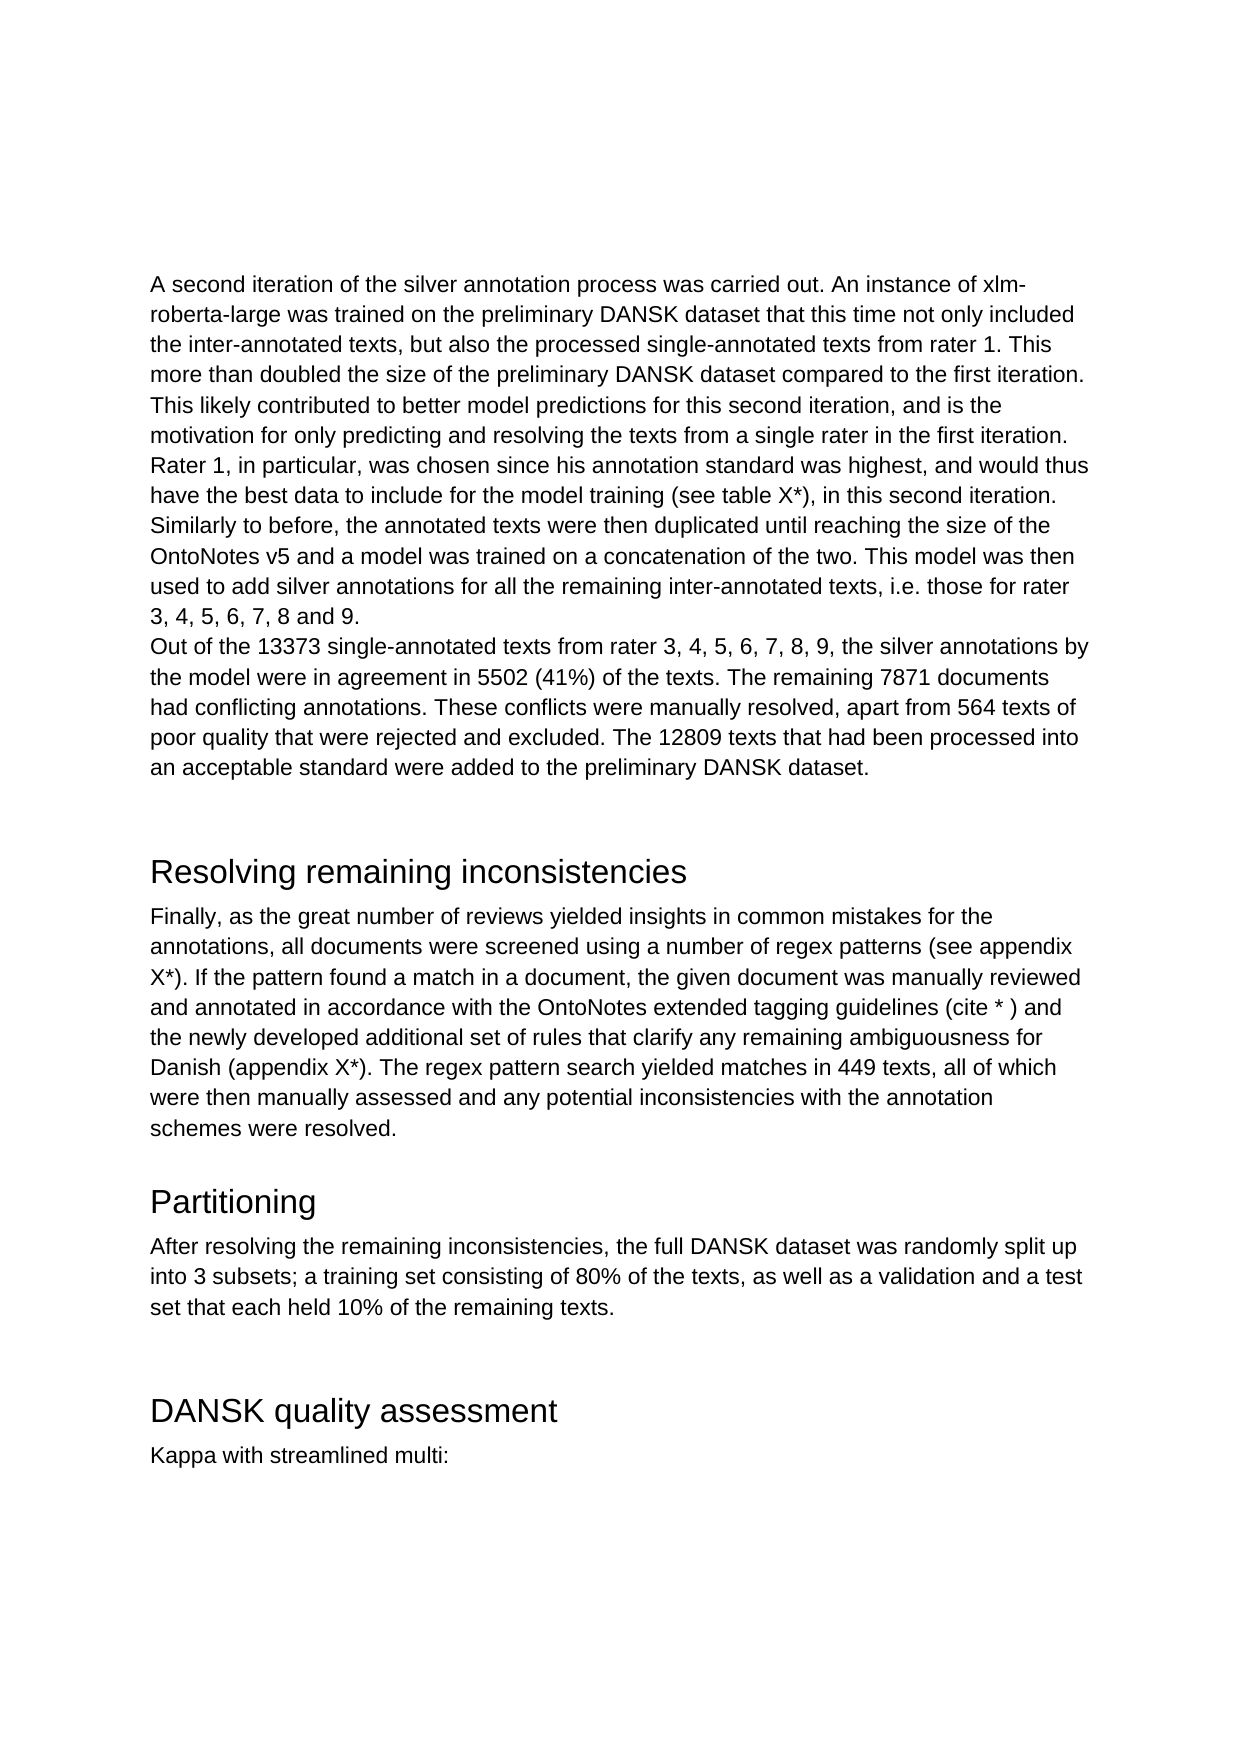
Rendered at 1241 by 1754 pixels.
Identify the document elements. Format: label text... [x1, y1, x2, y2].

text A second iteration of the silver annotation process was carried out. An instance of xlm-roberta-large was trained on the preliminary DANSK dataset that this time not only included the inter-annotated texts, but also the processed single-annotated texts from rater 1. This more than doubled the size of the preliminary DANSK dataset compared to the first iteration. This likely contributed to better model predictions for this second iteration, and is the motivation for only predicting and resolving the texts from a single rater in the first iteration. Rater 1, in particular, was chosen since his annotation standard was highest, and would thus have the best data to include for the model training (see table X*), in this second iteration. Similarly to before, the annotated texts were then duplicated until reaching the size of the OntoNotes v5 and a model was trained on a concatenation of the two. This model was then used to add silver annotations for all the remaining inter-annotated texts, i.e. those for rater 3, 4, 5, 6, 7, 8 and 9. [150, 271, 1090, 629]
text Out of the 13373 single-annotated texts from rater 3, 4, 5, 6, 7, 8, 9, the silver annotations by the model were in agreement in 5502 (41%) of the texts. The remaining 7871 documents had conflicting annotations. These conflicts were manually resolved, apart from 564 texts of poor quality that were rejected and excluded. The 12809 texts that had been processed into an acceptable standard were added to the preliminary DANSK dataset. [150, 633, 1090, 781]
subtitle Resolving remaining inconsistencies [150, 852, 1090, 891]
subtitle Partitioning [150, 1182, 1090, 1221]
text Kappa with streamlined multi: [150, 1442, 1090, 1469]
text Finally, as the great number of reviews yielded insights in common mistakes for the annotations, all documents were screened using a number of regex patterns (see appendix X*). If the pattern found a match in a document, the given document was manually reviewed and annotated in accordance with the OntoNotes extended tagging guidelines (cite * ) and the newly developed additional set of rules that clarify any remaining ambiguousness for Danish (appendix X*). The regex pattern search yielded matches in 449 texts, all of which were then manually assessed and any potential inconsistencies with the annotation schemes were resolved. [150, 903, 1090, 1141]
text After resolving the remaining inconsistencies, the full DANSK dataset was randomly split up into 3 subsets; a training set consisting of 80% of the texts, as well as a validation and a test set that each held 10% of the remaining texts. [150, 1233, 1090, 1320]
subtitle DANSK quality assessment [150, 1391, 1090, 1430]
